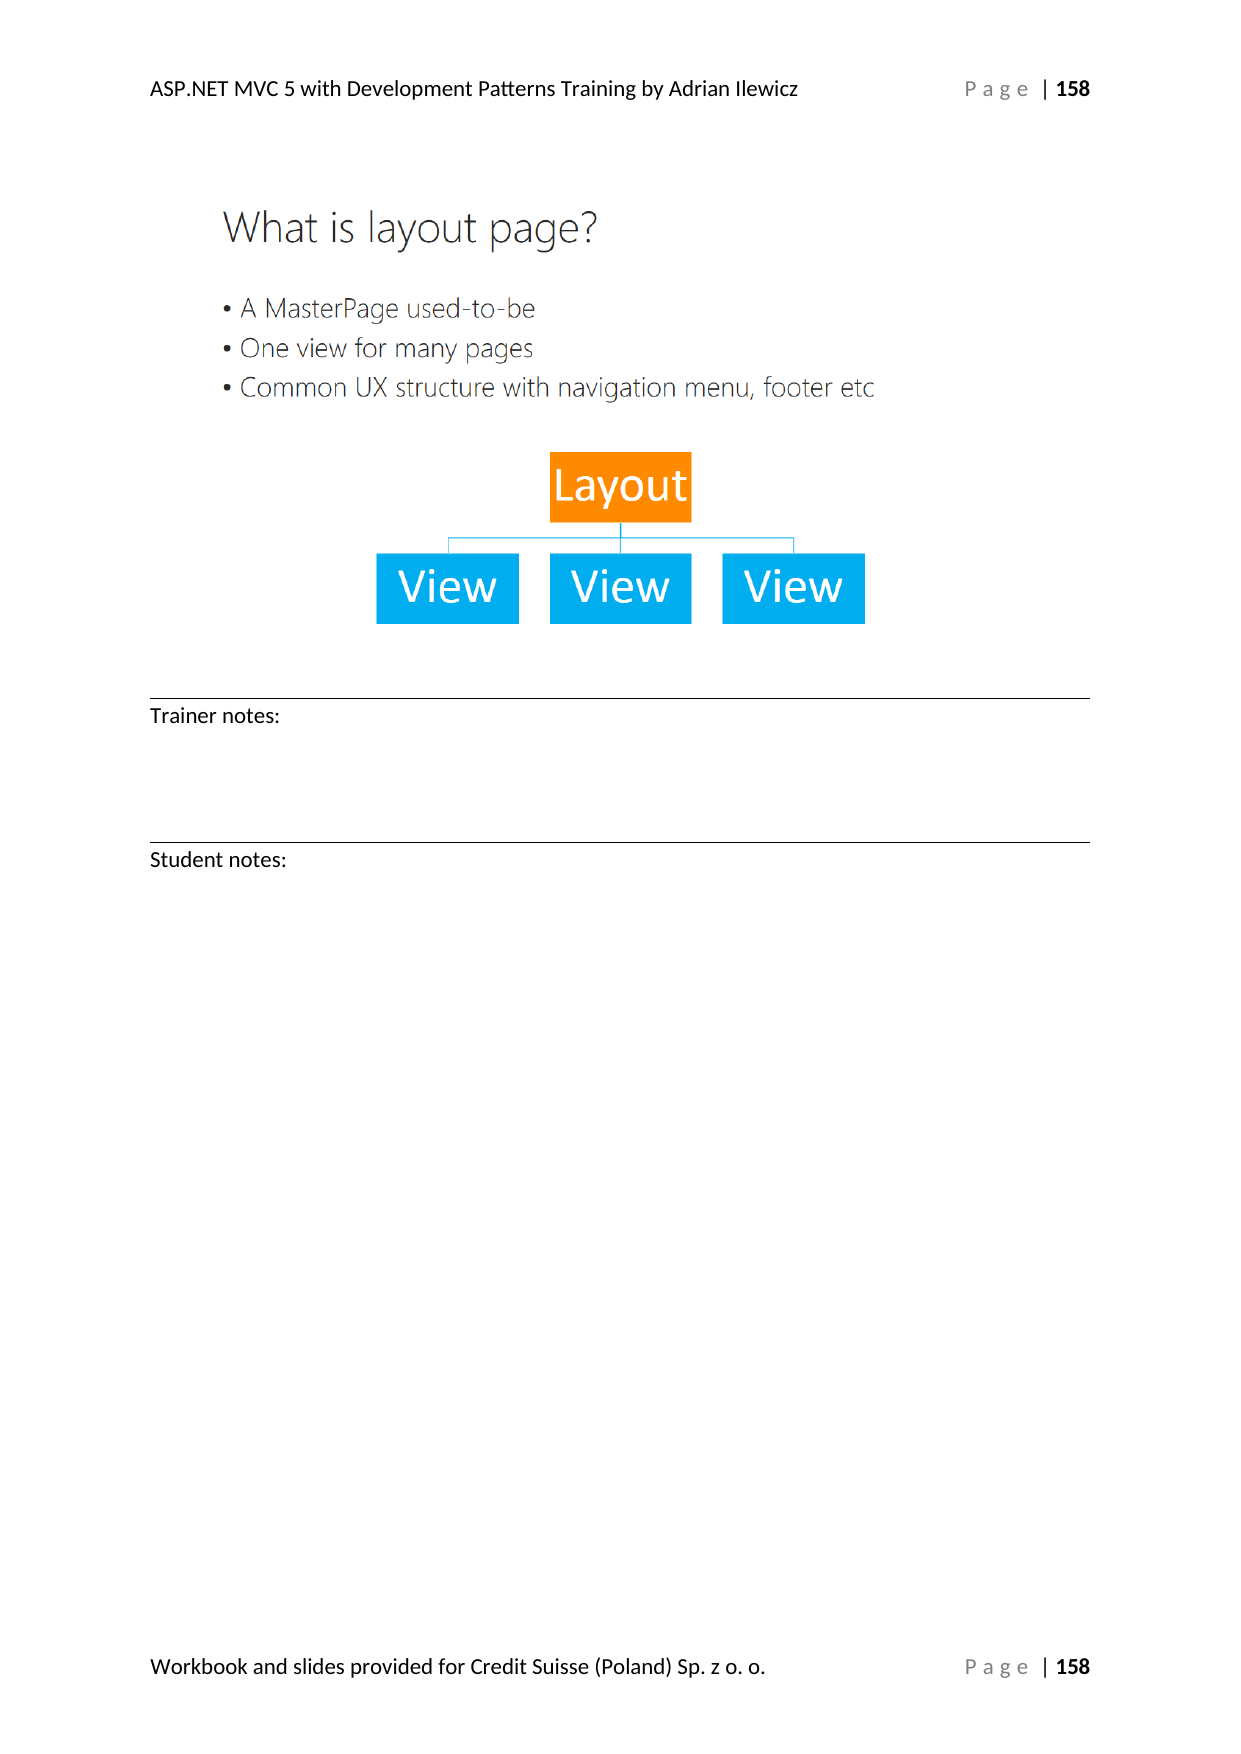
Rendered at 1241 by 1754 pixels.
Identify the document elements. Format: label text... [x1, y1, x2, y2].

text Student notes: [150, 843, 1090, 873]
text Trainer notes: [150, 699, 1090, 729]
picture [150, 149, 1090, 680]
